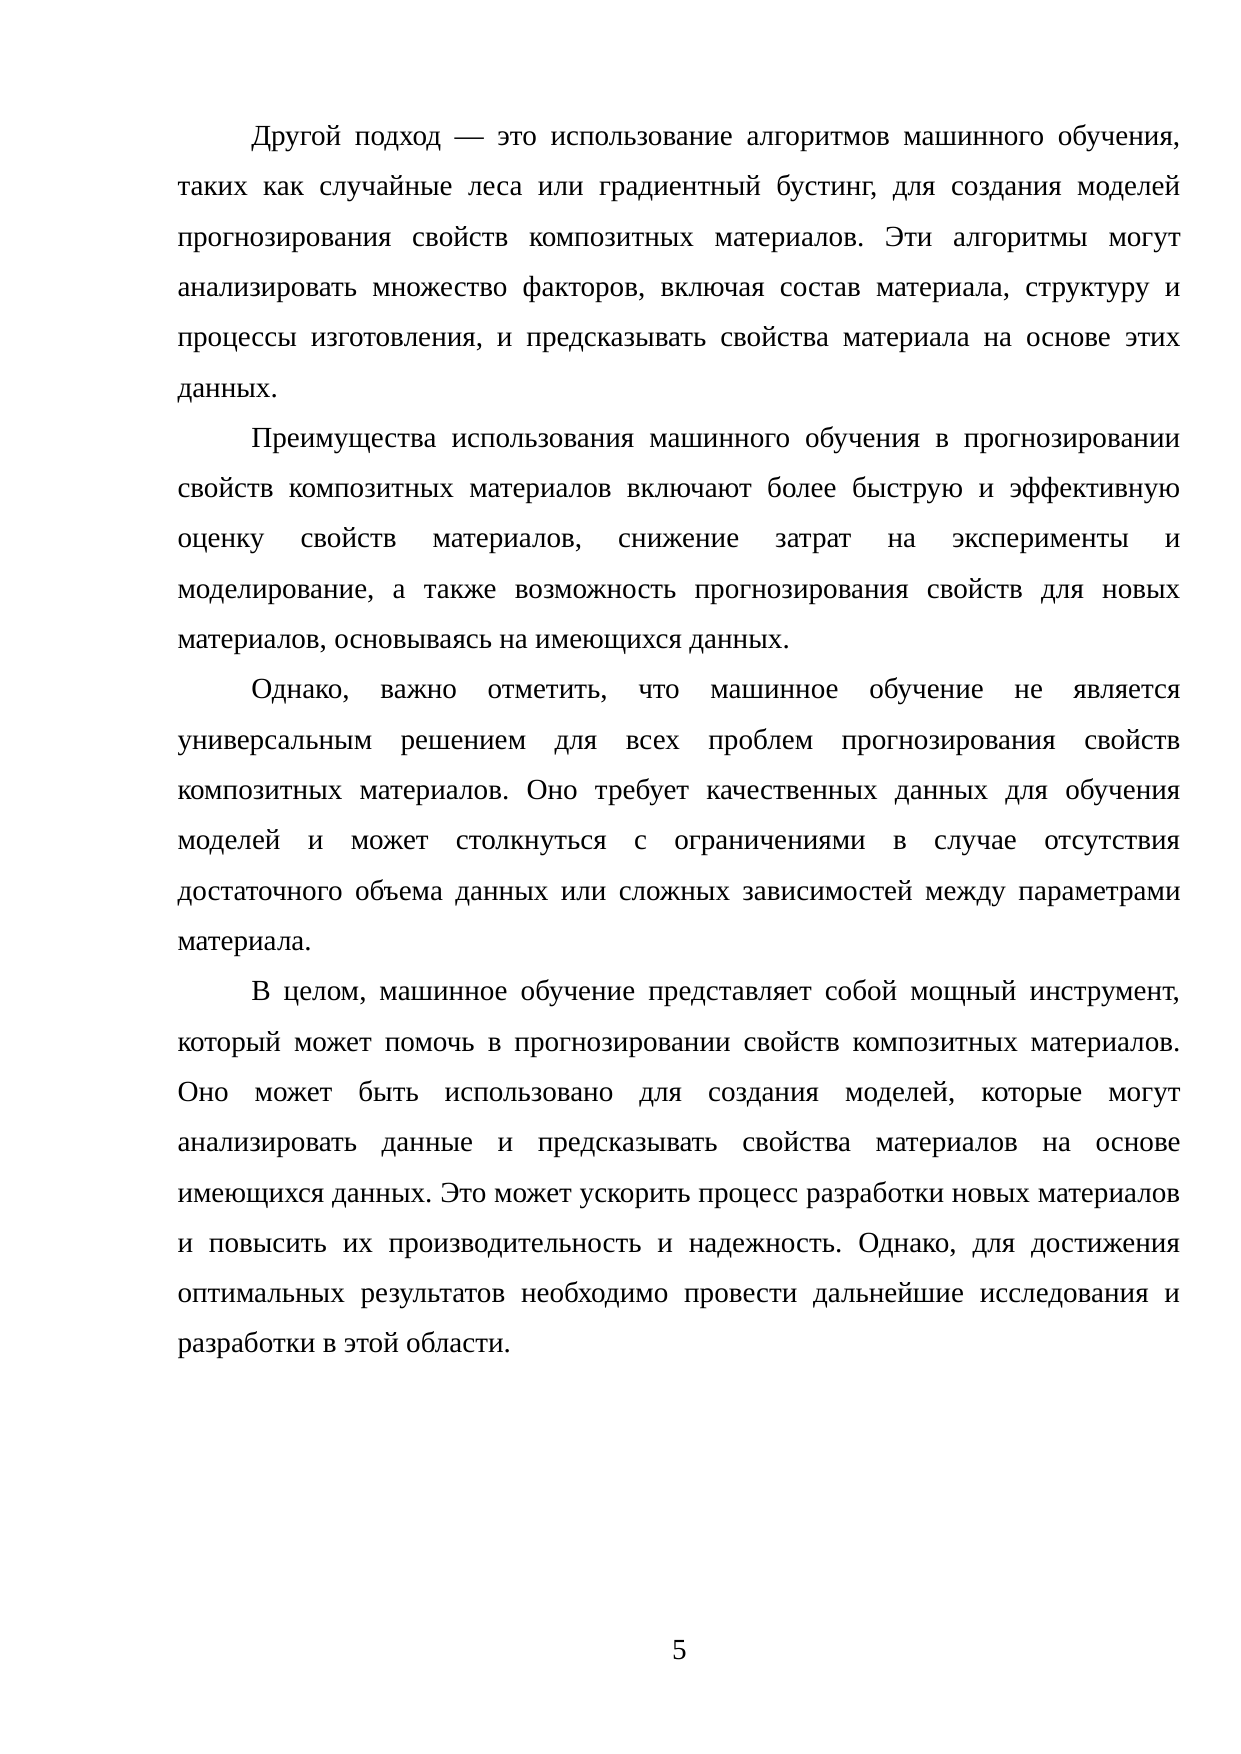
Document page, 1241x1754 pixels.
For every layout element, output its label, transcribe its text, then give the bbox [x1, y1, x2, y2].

text Преимущества использования машинного обучения в прогнозировании свойств композитных материалов включают более быструю и эффективную оценку свойств материалов, снижение затрат на эксперименты и моделирование, а также возможность прогнозирования свойств для новых материалов, основываясь на имеющихся данных. [177, 420, 1181, 655]
text Другой подход — это использование алгоритмов машинного обучения, таких как случайные леса или градиентный бустинг, для создания моделей прогнозирования свойств композитных материалов. Эти алгоритмы могут анализировать множество факторов, включая состав материала, структуру и процессы изготовления, и предсказывать свойства материала на основе этих данных. [177, 118, 1181, 403]
text В целом, машинное обучение представляет собой мощный инструмент, который может помочь в прогнозировании свойств композитных материалов. Оно может быть использовано для создания моделей, которые могут анализировать данные и предсказывать свойства материалов на основе имеющихся данных. Это может ускорить процесс разработки новых материалов и повысить их производительность и надежность. Однако, для достижения оптимальных результатов необходимо провести дальнейшие исследования и разработки в этой области. [177, 973, 1181, 1359]
text Однако, важно отметить, что машинное обучение не является универсальным решением для всех проблем прогнозирования свойств композитных материалов. Оно требует качественных данных для обучения моделей и может столкнуться с ограничениями в случае отсутствия достаточного объема данных или сложных зависимостей между параметрами материала. [177, 672, 1181, 957]
